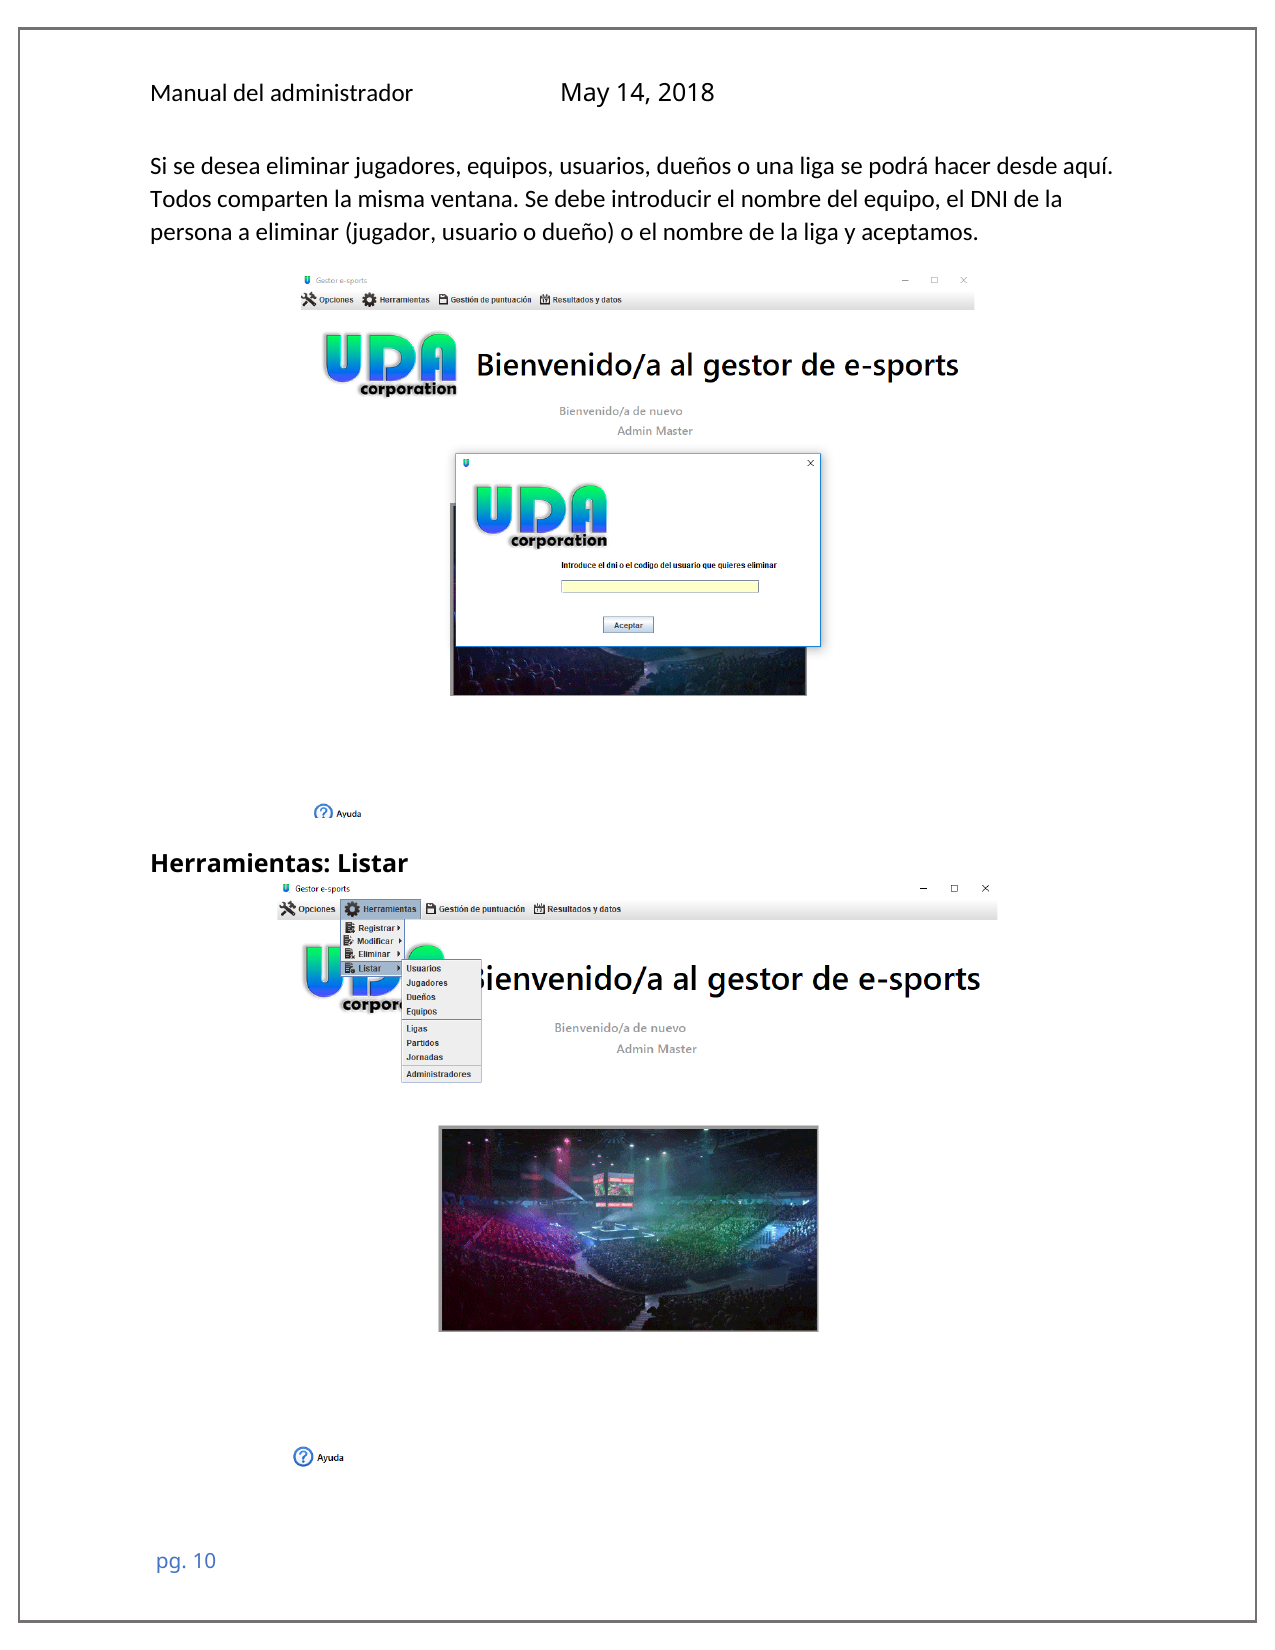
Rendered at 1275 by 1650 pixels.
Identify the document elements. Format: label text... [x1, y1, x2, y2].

subtitle Herramientas: Listar [150, 845, 1125, 879]
picture [277, 882, 998, 1472]
text Si se desea eliminar jugadores, equipos, usuarios, dueños o una liga se podrá hacer desde aquí. Todos comparten la misma ventana. Se debe introducir el nombre del equipo, el DNI de la persona a eliminar (jugador, usuario o dueño) o el nombre de la liga y aceptamos. [150, 150, 1125, 246]
picture [300, 273, 975, 818]
